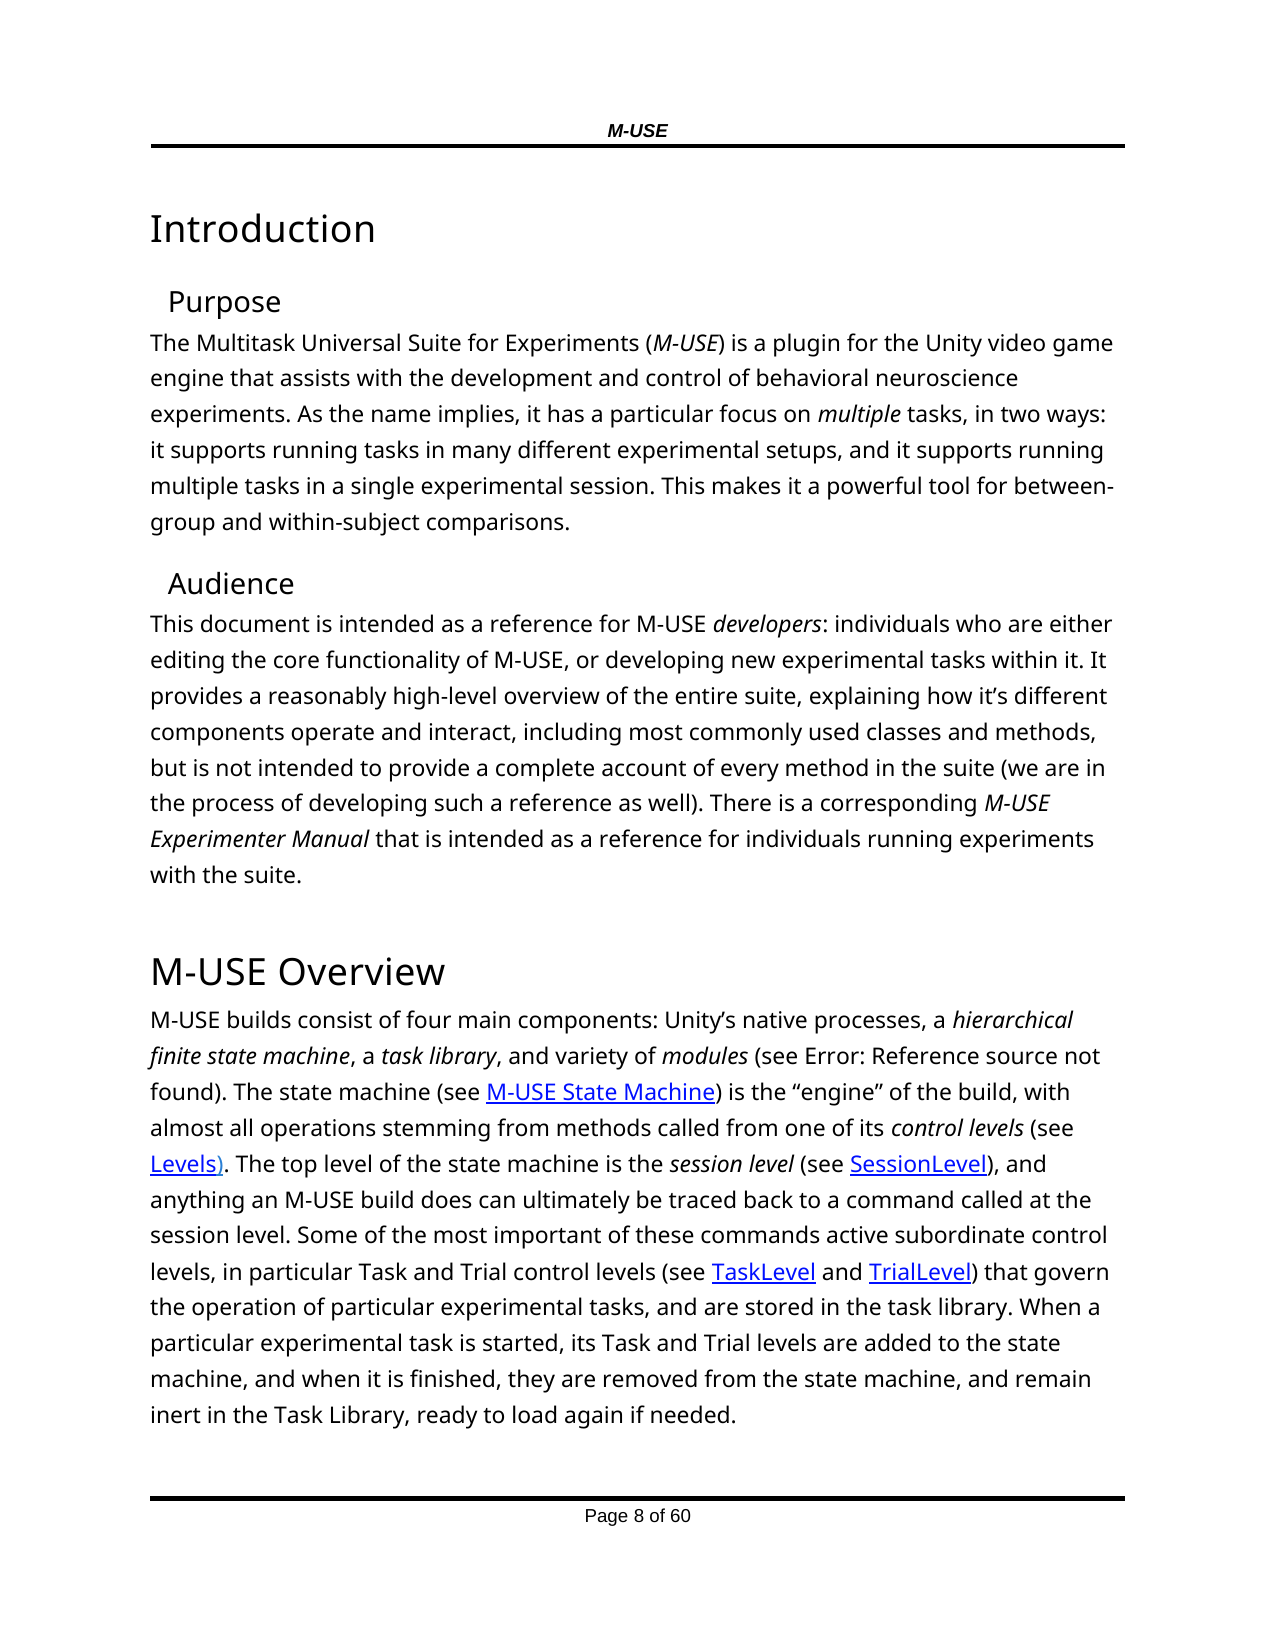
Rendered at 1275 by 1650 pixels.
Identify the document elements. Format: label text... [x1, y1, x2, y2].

subtitle Introduction [150, 202, 1125, 253]
subtitle M-USE Overview [150, 945, 1125, 996]
subtitle Audience [168, 563, 1125, 603]
text The Multitask Universal Suite for Experiments (M-USE) is a plugin for the Unity video game engine that assists with the development and control of behavioral neuroscience experiments. As the name implies, it has a particular focus on multiple tasks, in two ways: it supports running tasks in many different experimental setups, and it supports running multiple tasks in a single experimental session. This makes it a powerful tool for between-group and within-subject comparisons. [150, 326, 1125, 537]
subtitle Purpose [168, 282, 1125, 321]
text This document is intended as a reference for M-USE developers: individuals who are either editing the core functionality of M-USE, or developing new experimental tasks within it. It provides a reasonably high-level overview of the entire suite, explaining how it’s different components operate and interact, including most commonly used classes and methods, but is not intended to provide a complete account of every method in the suite (we are in the process of developing such a reference as well). There is a corresponding M-USE Experimenter Manual that is intended as a reference for individuals running experiments with the suite. [150, 608, 1125, 891]
